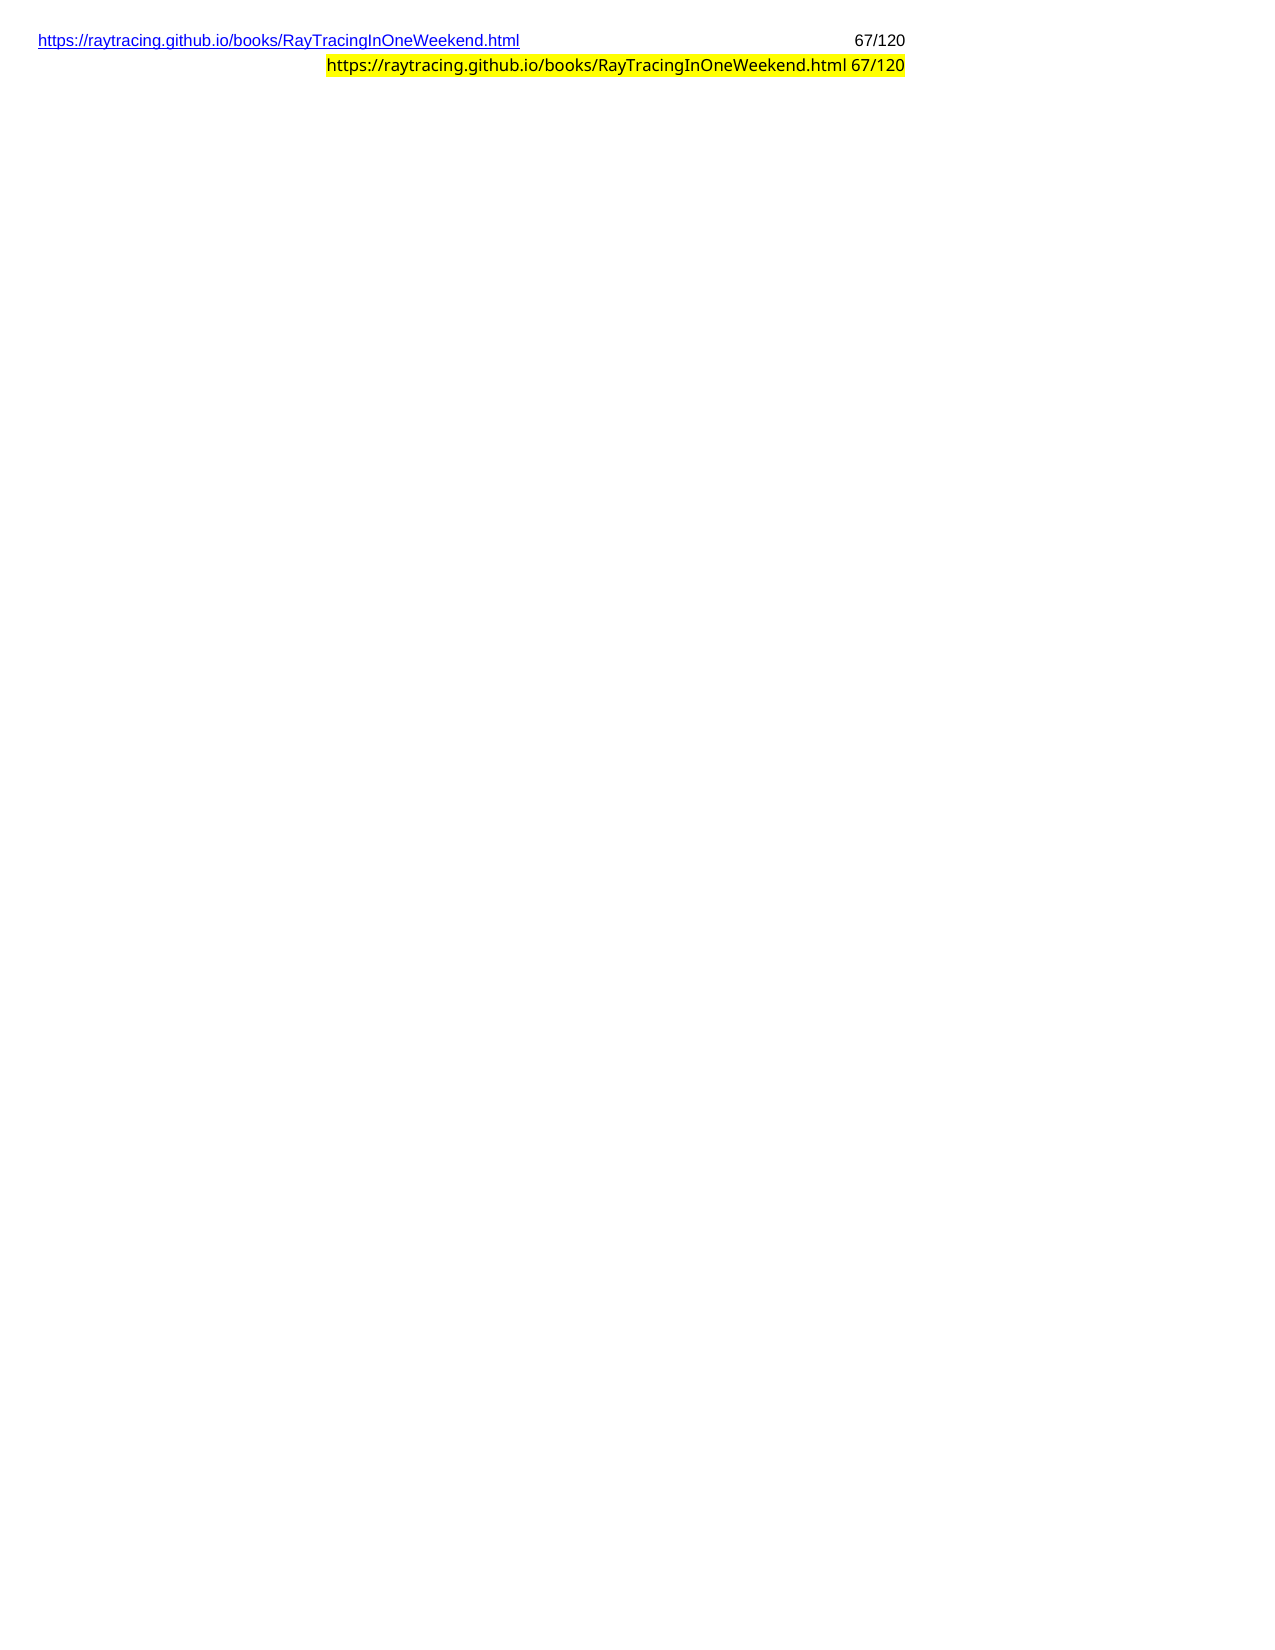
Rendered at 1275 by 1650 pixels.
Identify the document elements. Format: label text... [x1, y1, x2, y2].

text https://raytracing.github.io/books/RayTracingInOneWeekend.html 67/120 https://raytracing.github.io/books/RayTracingInOneWeekend.html 67/120 [38, 31, 838, 77]
